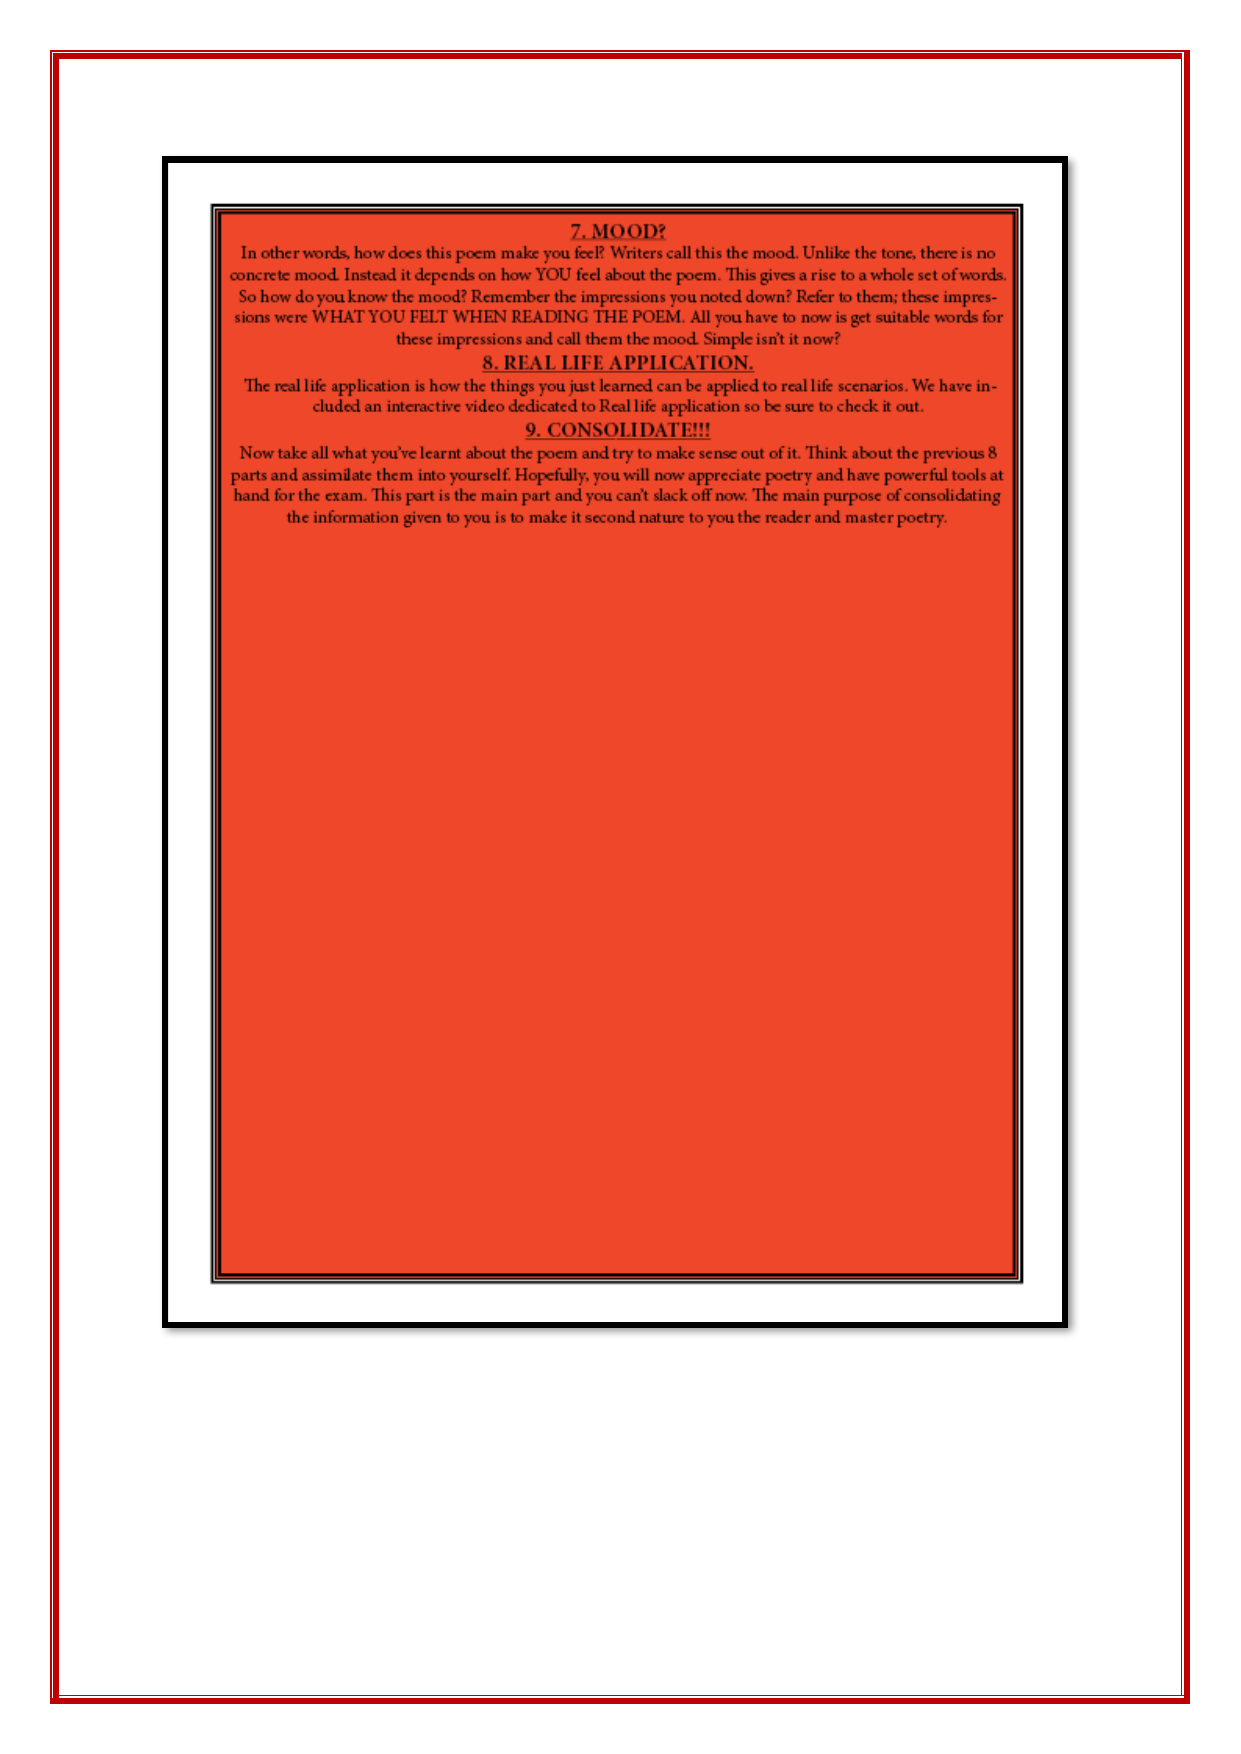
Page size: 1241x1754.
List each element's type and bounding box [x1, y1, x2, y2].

picture [168, 163, 1062, 1322]
